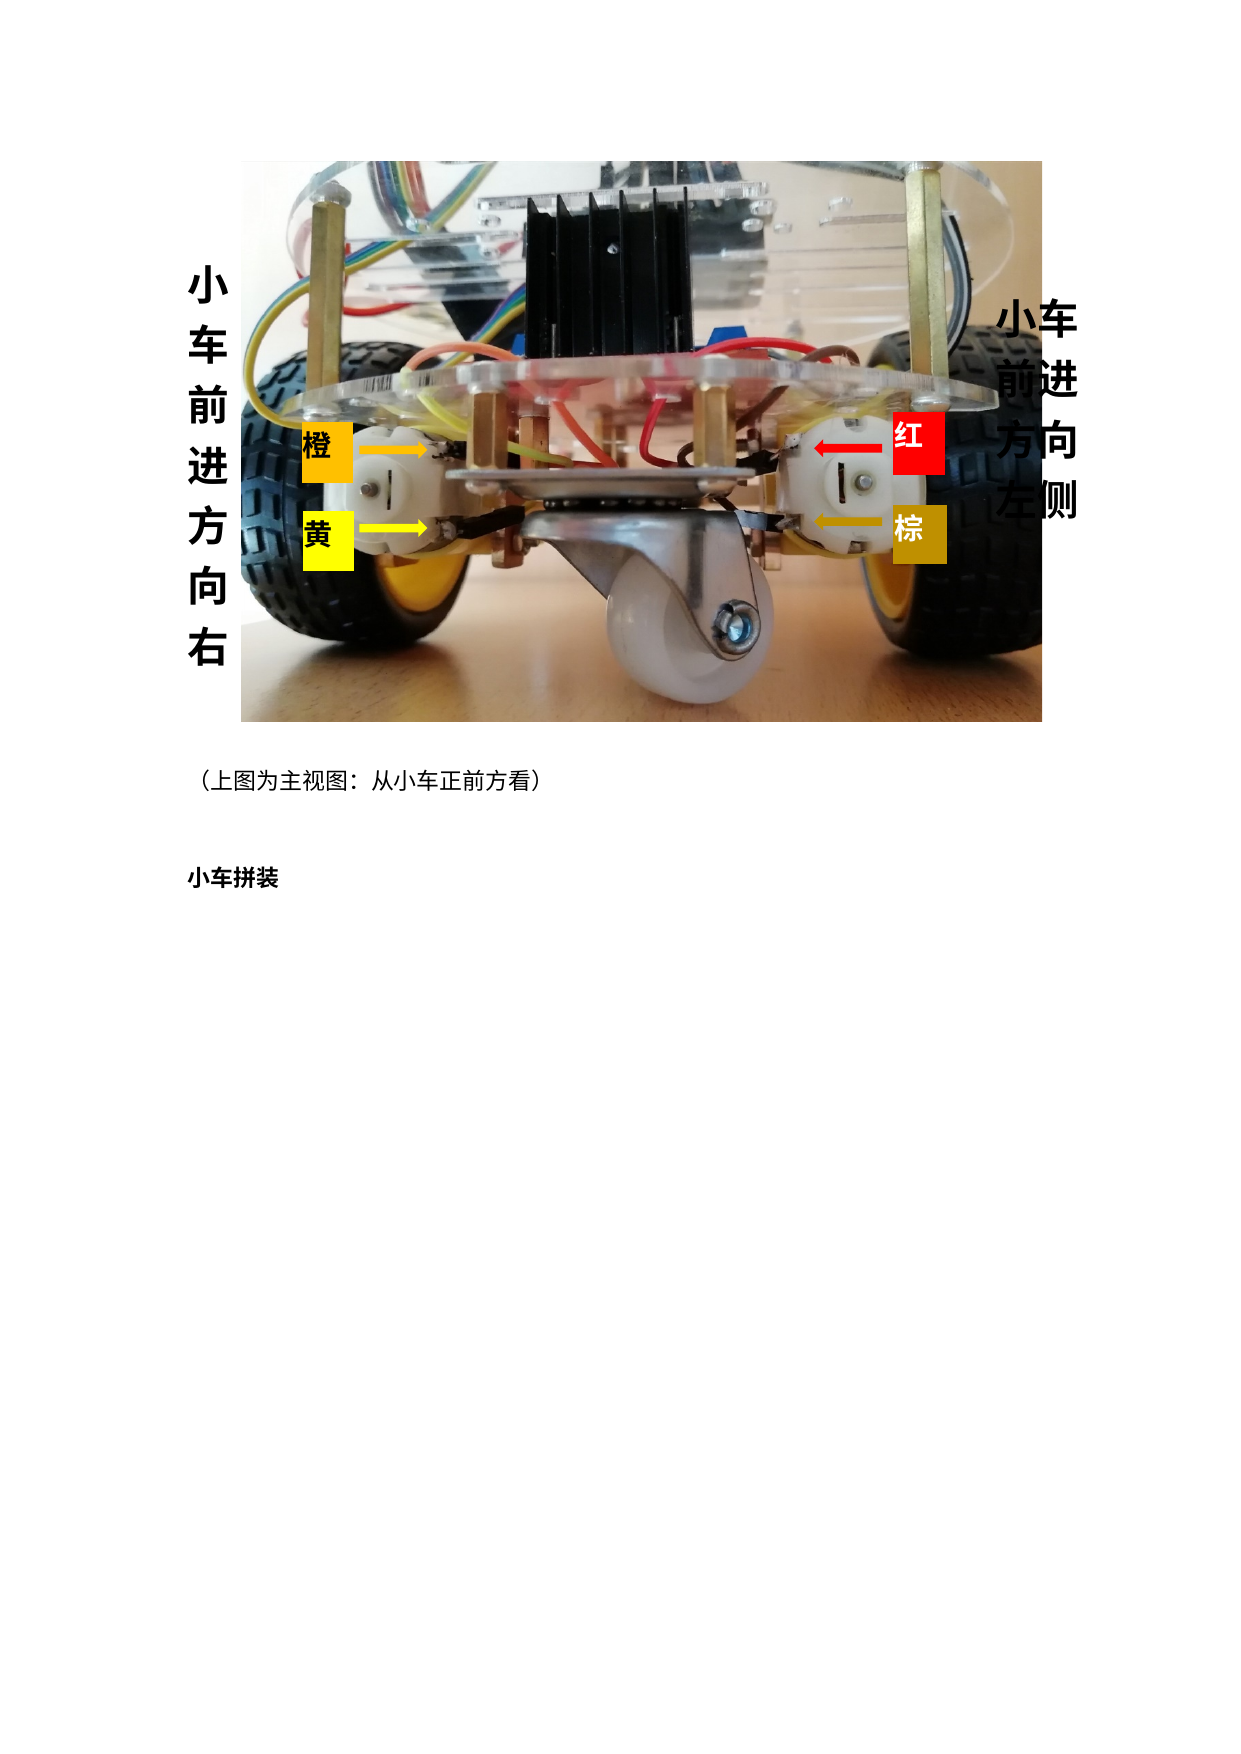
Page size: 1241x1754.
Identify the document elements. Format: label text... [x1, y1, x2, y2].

picture [241, 161, 1043, 722]
text 小车拼装 [187, 844, 1053, 909]
text （上图为主视图：从小车正前方看） [187, 747, 1053, 812]
